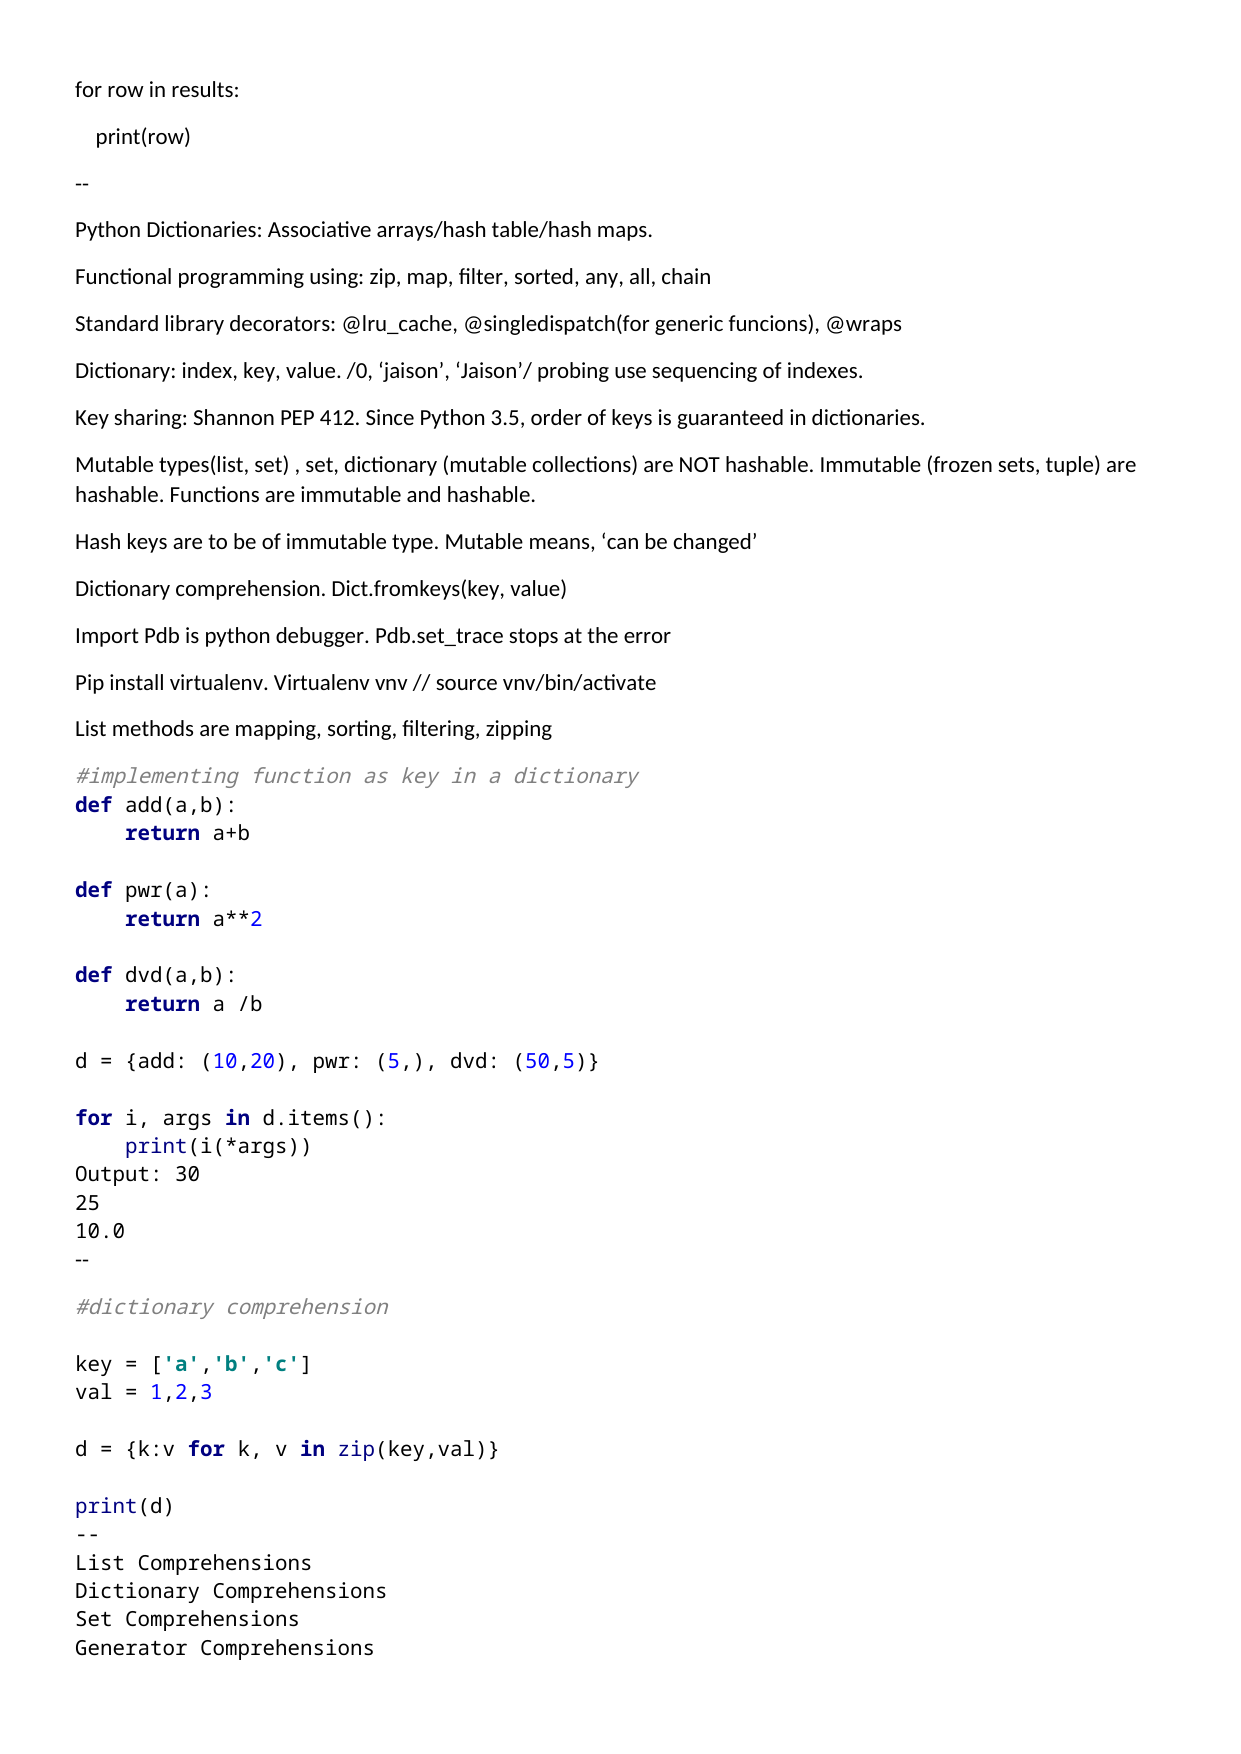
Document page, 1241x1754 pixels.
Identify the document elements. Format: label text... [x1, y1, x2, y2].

text List Comprehensions [75, 1548, 1165, 1576]
text Generator Comprehensions [75, 1633, 1165, 1661]
text Pip install virtualenv. Virtualenv vnv // source vnv/bin/activate [75, 668, 1165, 696]
text -- [75, 1245, 1165, 1273]
text Output: 30 [75, 1159, 1165, 1188]
text Dictionary: index, key, value. /0, ‘jaison’, ‘Jaison’/ probing use sequencing of indexes. [75, 356, 1165, 384]
text print(row) [75, 122, 1165, 150]
text #implementing function as key in a dictionary def add(a,b): return a+b def pwr(a): return a**2 def dvd(a,b): return a /b d = {add: (10,20), pwr: (5,), dvd: (50,5)} for i, args in d.items(): print(i(*args)) [75, 761, 1165, 1159]
text Import Pdb is python debugger. Pdb.set_trace stops at the error [75, 621, 1165, 649]
text 10.0 [75, 1216, 1165, 1245]
text Standard library decorators: @lru_cache, @singledispatch(for generic funcions), @wraps [75, 309, 1165, 337]
text Functional programming using: zip, map, filter, sorted, any, all, chain [75, 262, 1165, 291]
text List methods are mapping, sorting, filtering, zipping [75, 714, 1165, 743]
text for row in results: [75, 75, 1165, 103]
text Hash keys are to be of immutable type. Mutable means, ‘can be changed’ [75, 527, 1165, 555]
text Mutable types(list, set) , set, dictionary (mutable collections) are NOT hashable. Immutable (frozen sets, tuple) are hashable. Functions are immutable and hashable. [75, 450, 1165, 508]
text Set Comprehensions [75, 1604, 1165, 1633]
text Python Dictionaries: Associative arrays/hash table/hash maps. [75, 216, 1165, 244]
text -- [75, 169, 1165, 197]
text #dictionary comprehension key = ['a','b','c'] val = 1,2,3 d = {k:v for k, v in zip(key,val)} print(d) [75, 1292, 1165, 1519]
text 25 [75, 1188, 1165, 1216]
text Key sharing: Shannon PEP 412. Since Python 3.5, order of keys is guaranteed in dictionaries. [75, 403, 1165, 431]
text -- [75, 1519, 1165, 1548]
text Dictionary Comprehensions [75, 1576, 1165, 1604]
text Dictionary comprehension. Dict.fromkeys(key, value) [75, 574, 1165, 602]
